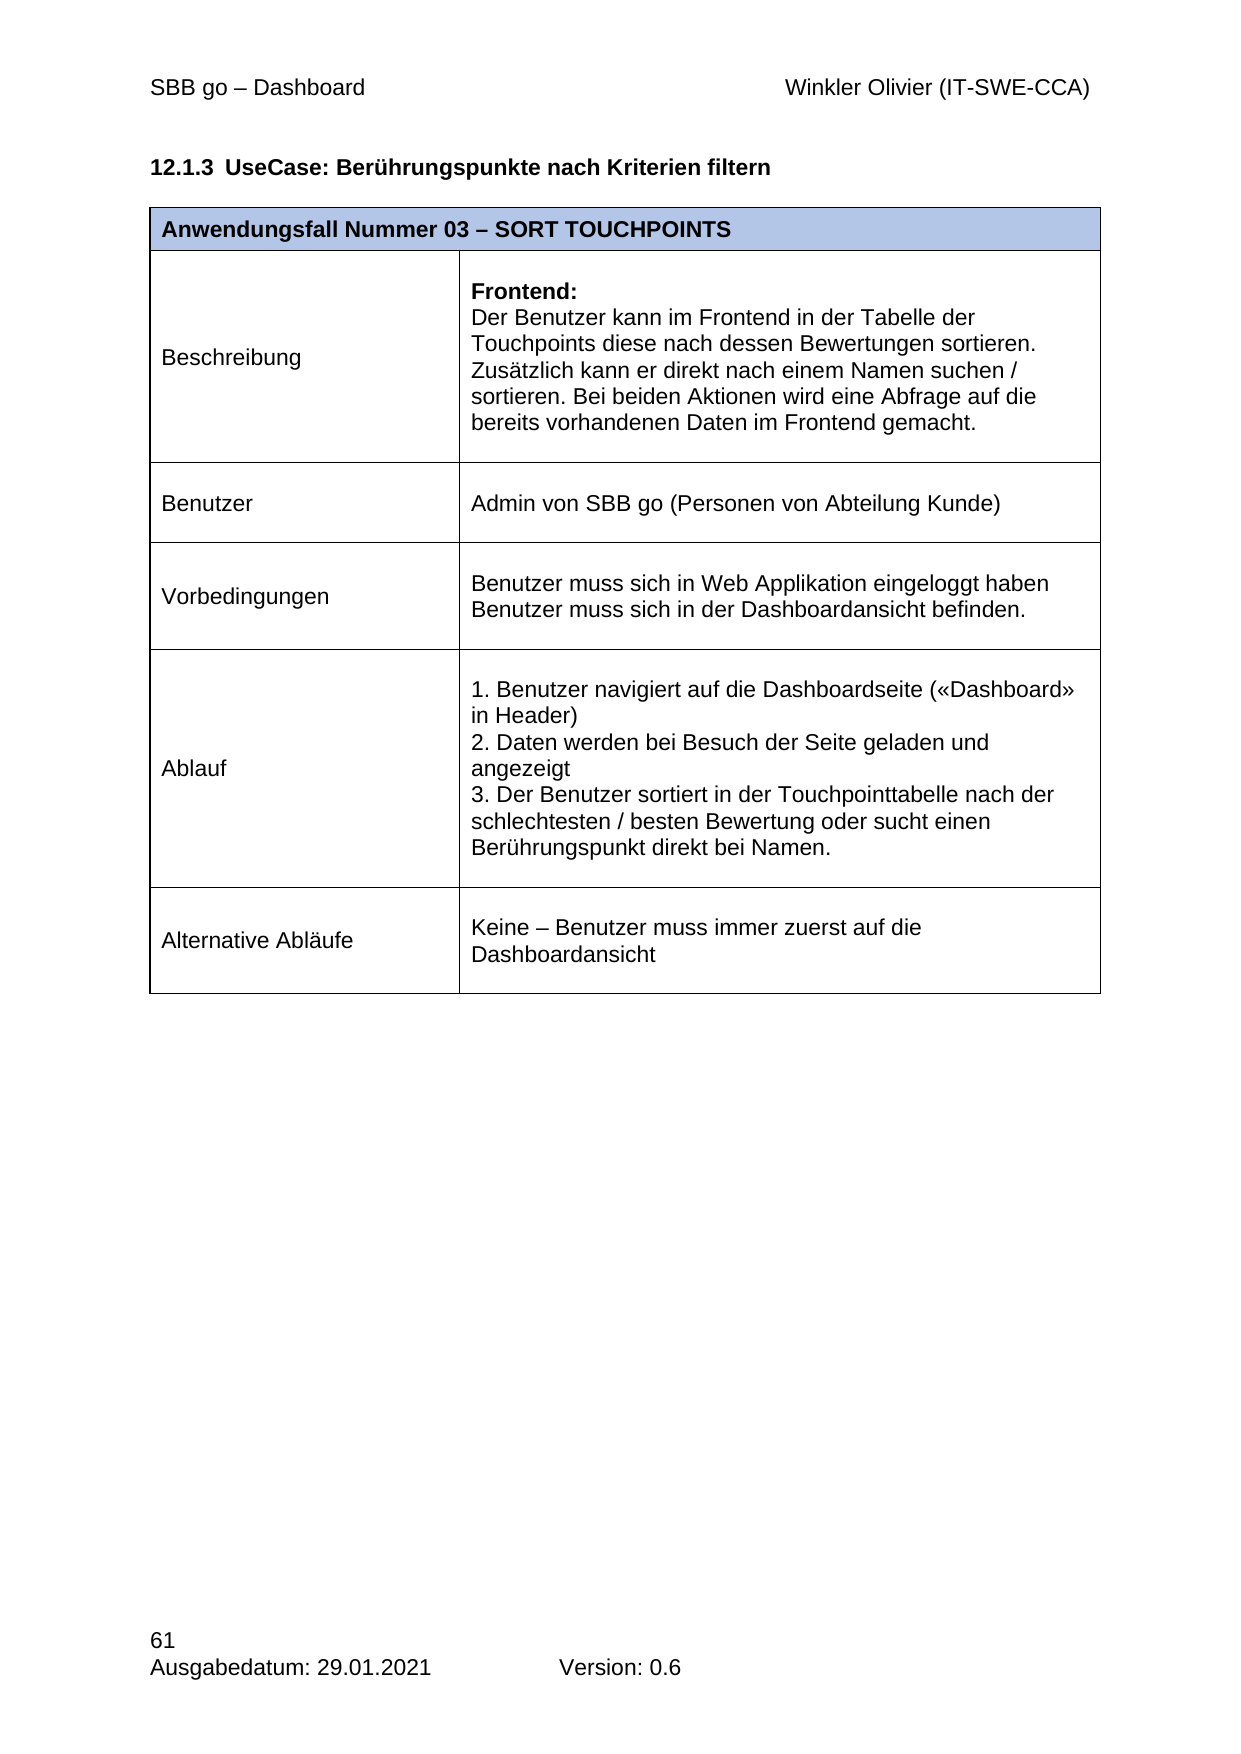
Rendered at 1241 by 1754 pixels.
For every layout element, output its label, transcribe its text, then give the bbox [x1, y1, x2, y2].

table_cell Keine – Benutzer muss immer zuerst auf die Dashboardansicht [460, 888, 1100, 993]
table_header Anwendungsfall Nummer 03 – SORT TOUCHPOINTS [151, 208, 1100, 250]
table_cell Vorbedingungen [151, 543, 459, 649]
table_cell 1. Benutzer navigiert auf die Dashboardseite («Dashboard» in Header) 2. Daten werden bei Besuch der Seite geladen und angezeigt 3. Der Benutzer sortiert in der Touchpointtabelle nach der schlechtesten / besten Bewertung oder sucht einen Berührungspunkt direkt bei Namen. [460, 650, 1100, 887]
table_cell Frontend: Der Benutzer kann im Frontend in der Tabelle der Touchpoints diese nach dessen Bewertungen sortieren. Zusätzlich kann er direkt nach einem Namen suchen / sortieren. Bei beiden Aktionen wird eine Abfrage auf die bereits vorhandenen Daten im Frontend gemacht. [460, 251, 1100, 462]
table_cell Alternative Abläufe [151, 888, 459, 993]
subtitle UseCase: Berührungspunkte nach Kriterien filtern [150, 154, 1090, 181]
table_cell Beschreibung [151, 251, 459, 462]
table_cell Benutzer muss sich in Web Applikation eingeloggt haben Benutzer muss sich in der Dashboardansicht befinden. [460, 543, 1100, 649]
table_cell Benutzer [151, 463, 459, 542]
table_cell Admin von SBB go (Personen von Abteilung Kunde) [460, 463, 1100, 542]
table_cell Ablauf [151, 650, 459, 887]
